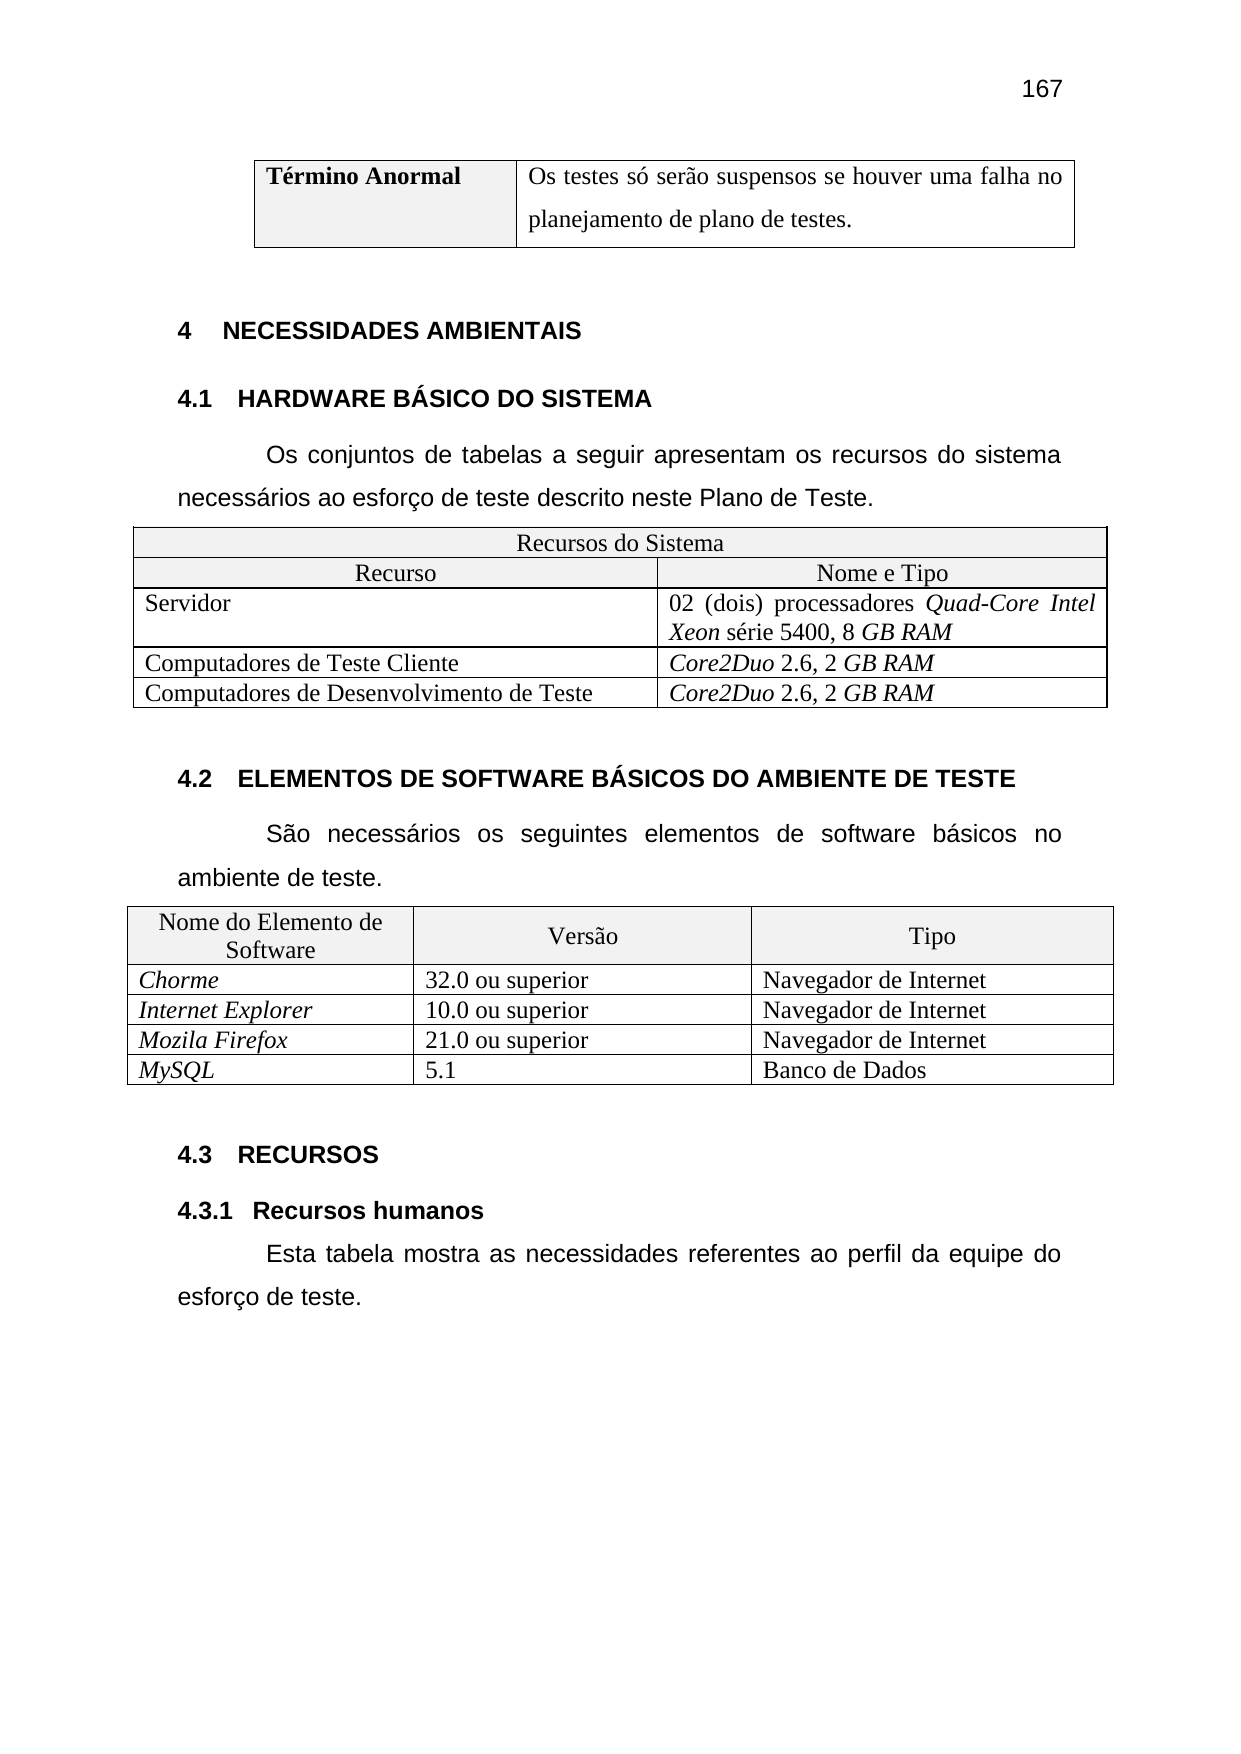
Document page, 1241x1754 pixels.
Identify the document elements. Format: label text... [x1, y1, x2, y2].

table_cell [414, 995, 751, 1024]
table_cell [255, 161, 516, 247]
text Necessidades Ambientais [177, 316, 1063, 345]
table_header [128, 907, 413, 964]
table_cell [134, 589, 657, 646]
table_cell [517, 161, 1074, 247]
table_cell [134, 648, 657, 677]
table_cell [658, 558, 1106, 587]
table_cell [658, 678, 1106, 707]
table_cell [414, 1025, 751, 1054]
text Recursos [177, 1140, 1063, 1169]
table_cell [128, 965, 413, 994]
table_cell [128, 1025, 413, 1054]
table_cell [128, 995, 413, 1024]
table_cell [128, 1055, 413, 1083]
text Recursos humanos [177, 1196, 1063, 1224]
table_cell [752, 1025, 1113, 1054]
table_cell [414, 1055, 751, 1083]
text São necessários os seguintes elementos de software básicos no ambiente de teste. [177, 819, 1063, 891]
text Os conjuntos de tabelas a seguir apresentam os recursos do sistema necessários ao esforço de teste descrito neste Plano de Teste. [177, 440, 1063, 512]
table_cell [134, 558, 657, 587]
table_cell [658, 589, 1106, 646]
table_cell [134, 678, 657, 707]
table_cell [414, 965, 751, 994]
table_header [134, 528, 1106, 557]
text Esta tabela mostra as necessidades referentes ao perfil da equipe do esforço de teste. [177, 1239, 1063, 1311]
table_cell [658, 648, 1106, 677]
text Elementos de software básicos do ambiente de teste [177, 764, 1063, 793]
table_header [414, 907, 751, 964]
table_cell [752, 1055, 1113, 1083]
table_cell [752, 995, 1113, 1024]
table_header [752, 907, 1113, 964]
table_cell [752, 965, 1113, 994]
text Hardware básico do sistema [177, 384, 1063, 413]
